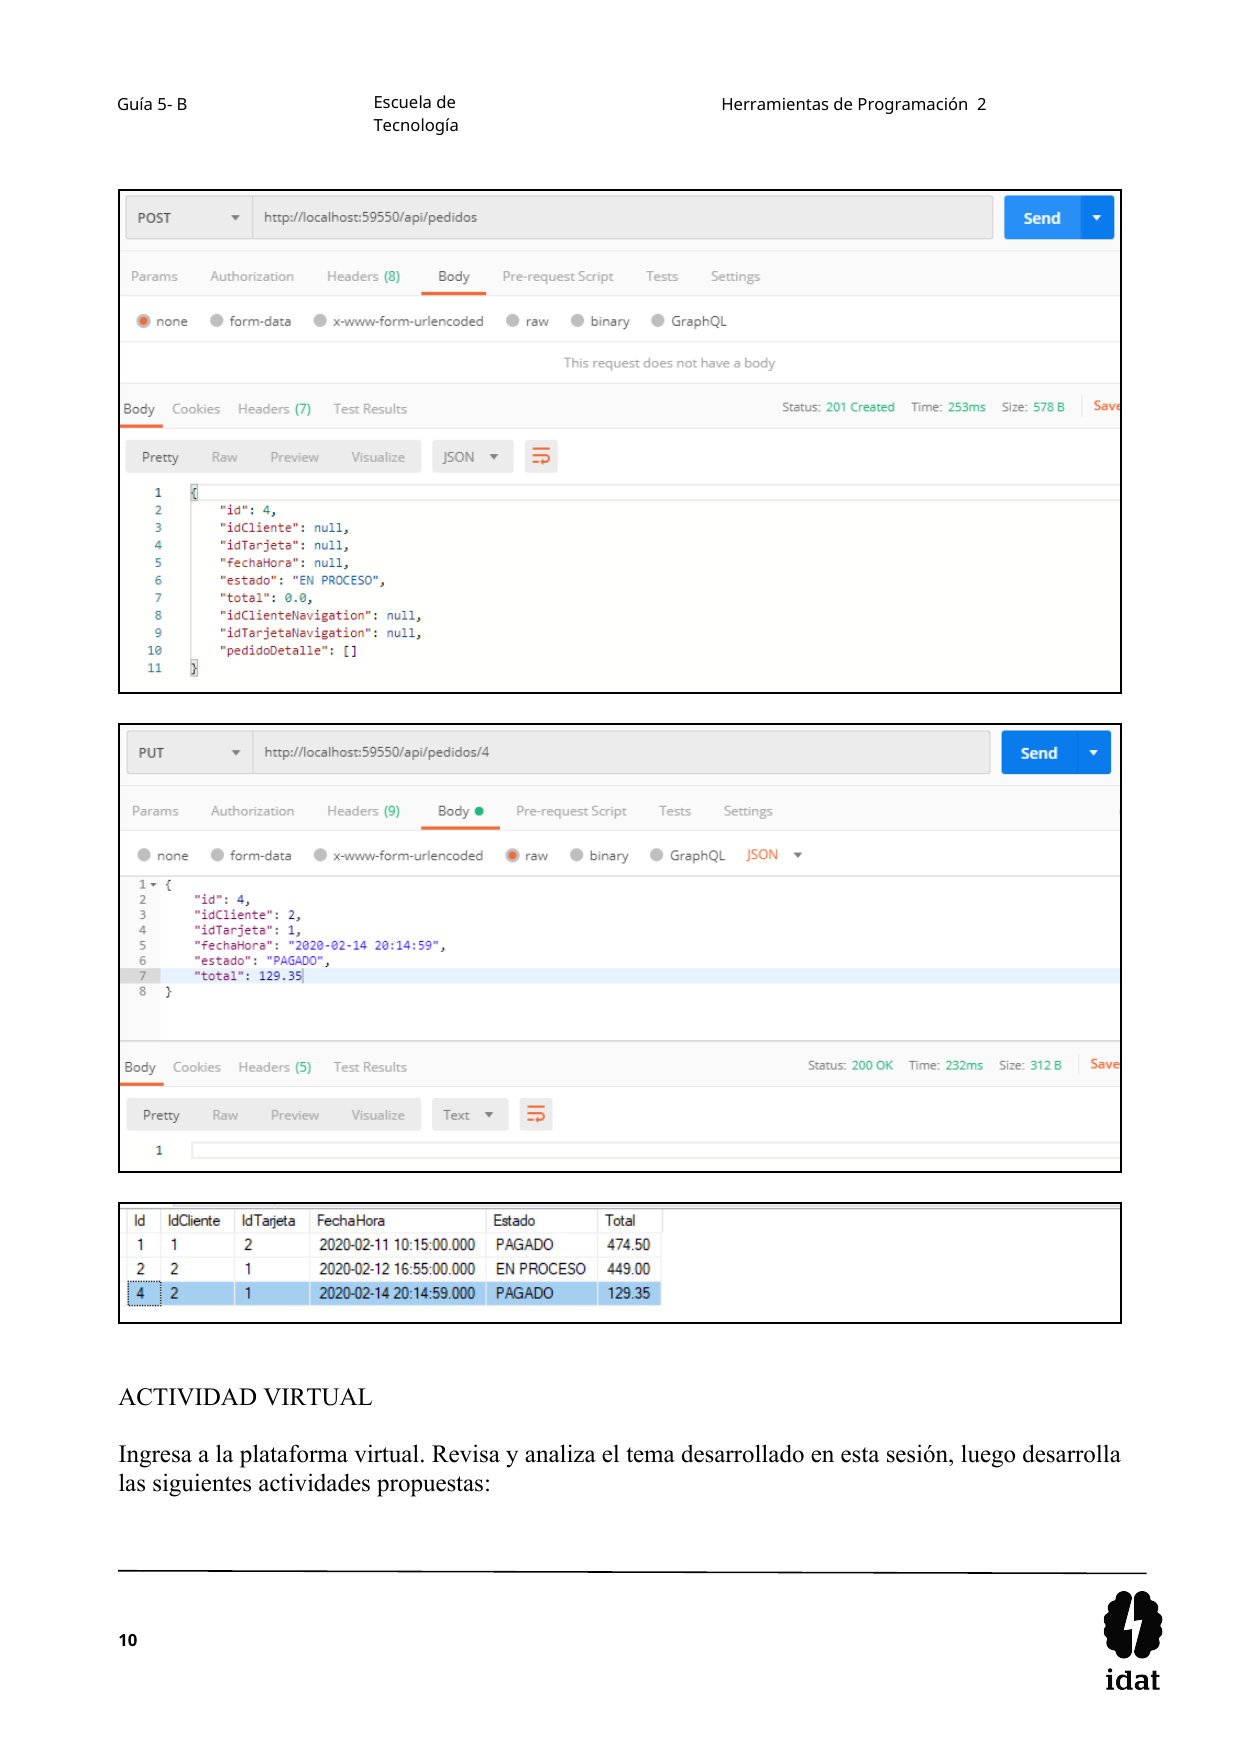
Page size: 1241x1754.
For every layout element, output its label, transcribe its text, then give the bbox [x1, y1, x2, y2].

text Ingresa a la plataforma virtual. Revisa y analiza el tema desarrollado en esta sesión, luego desarrolla las siguientes actividades propuestas: [118, 1439, 1122, 1497]
picture [120, 1204, 1120, 1322]
picture [1103, 1591, 1163, 1690]
picture [120, 191, 1120, 692]
picture [120, 725, 1120, 1171]
text ACTIVIDAD VIRTUAL [118, 1382, 1122, 1411]
